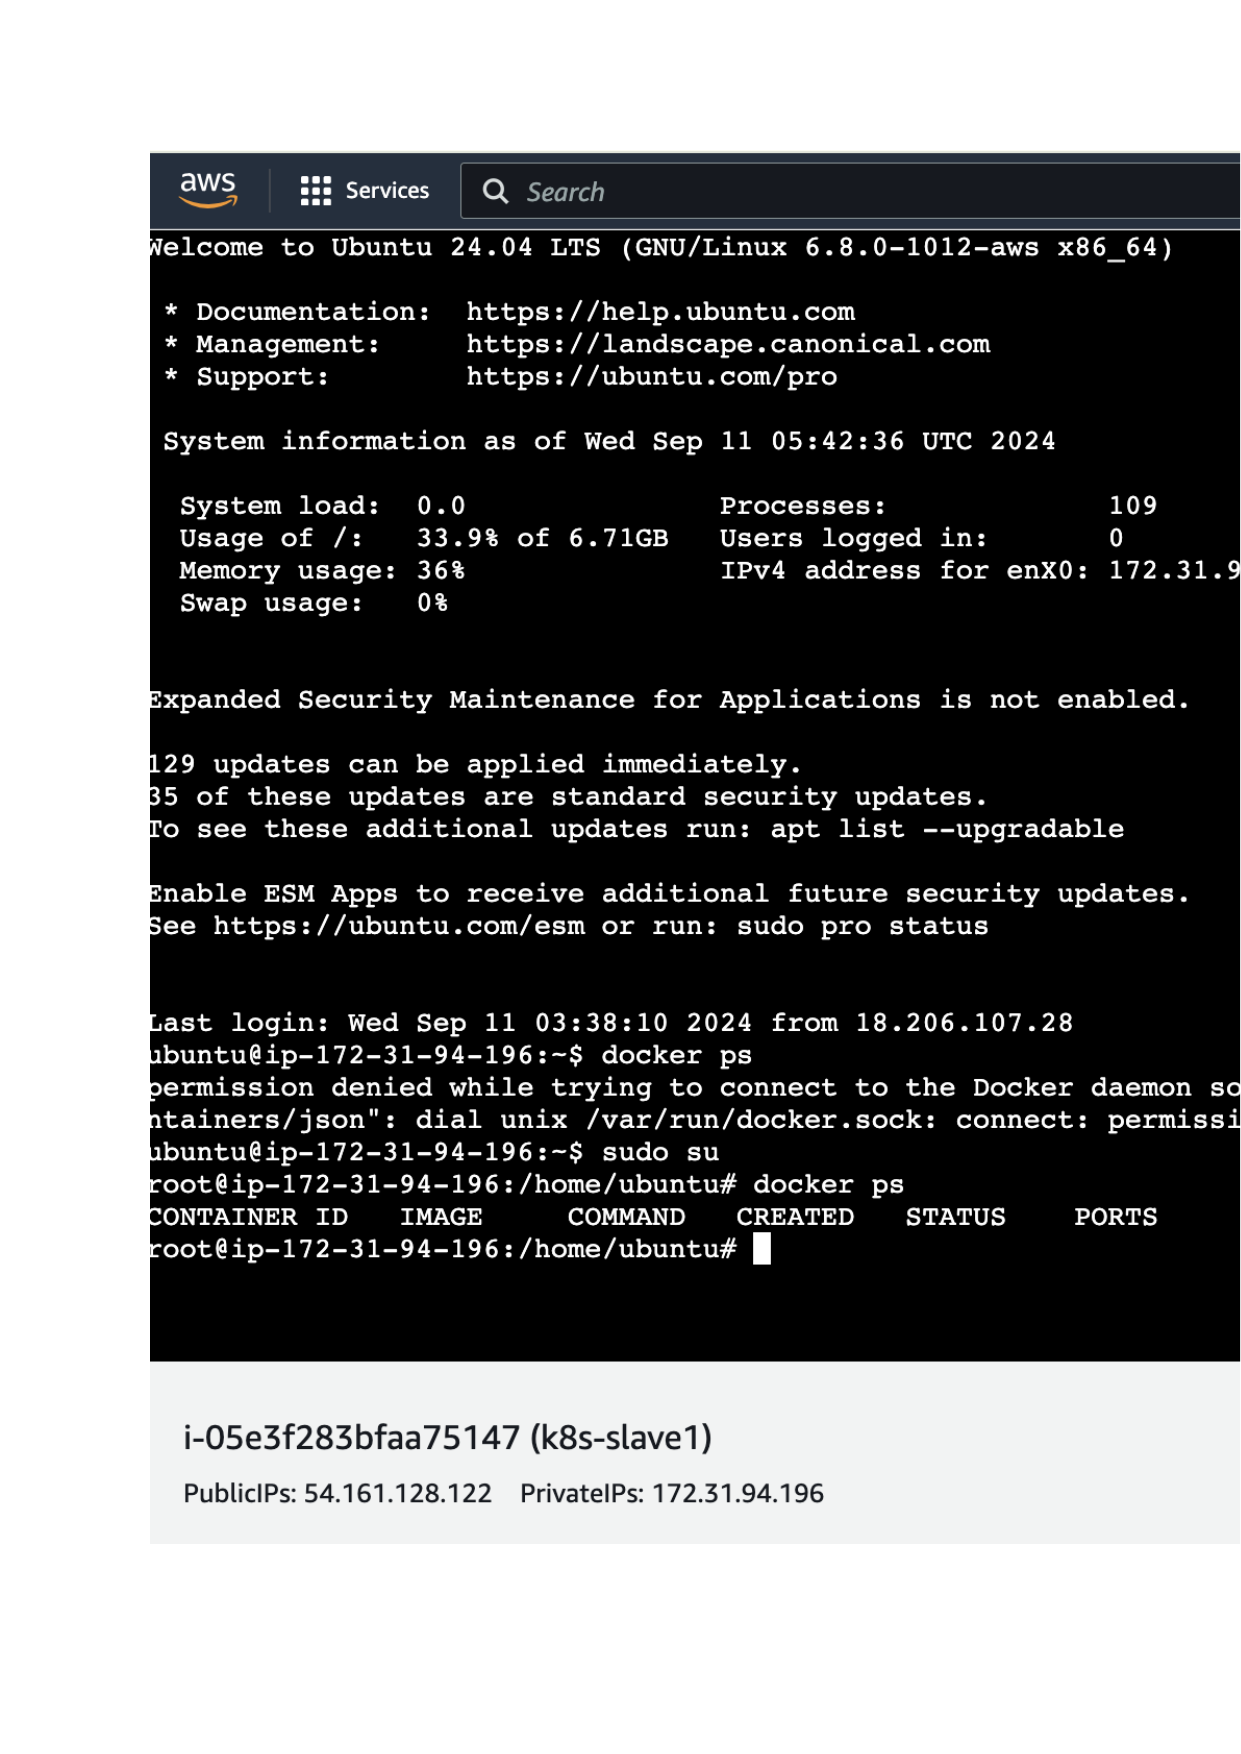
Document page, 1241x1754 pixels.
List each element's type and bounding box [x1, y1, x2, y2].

picture [150, 150, 1241, 1544]
